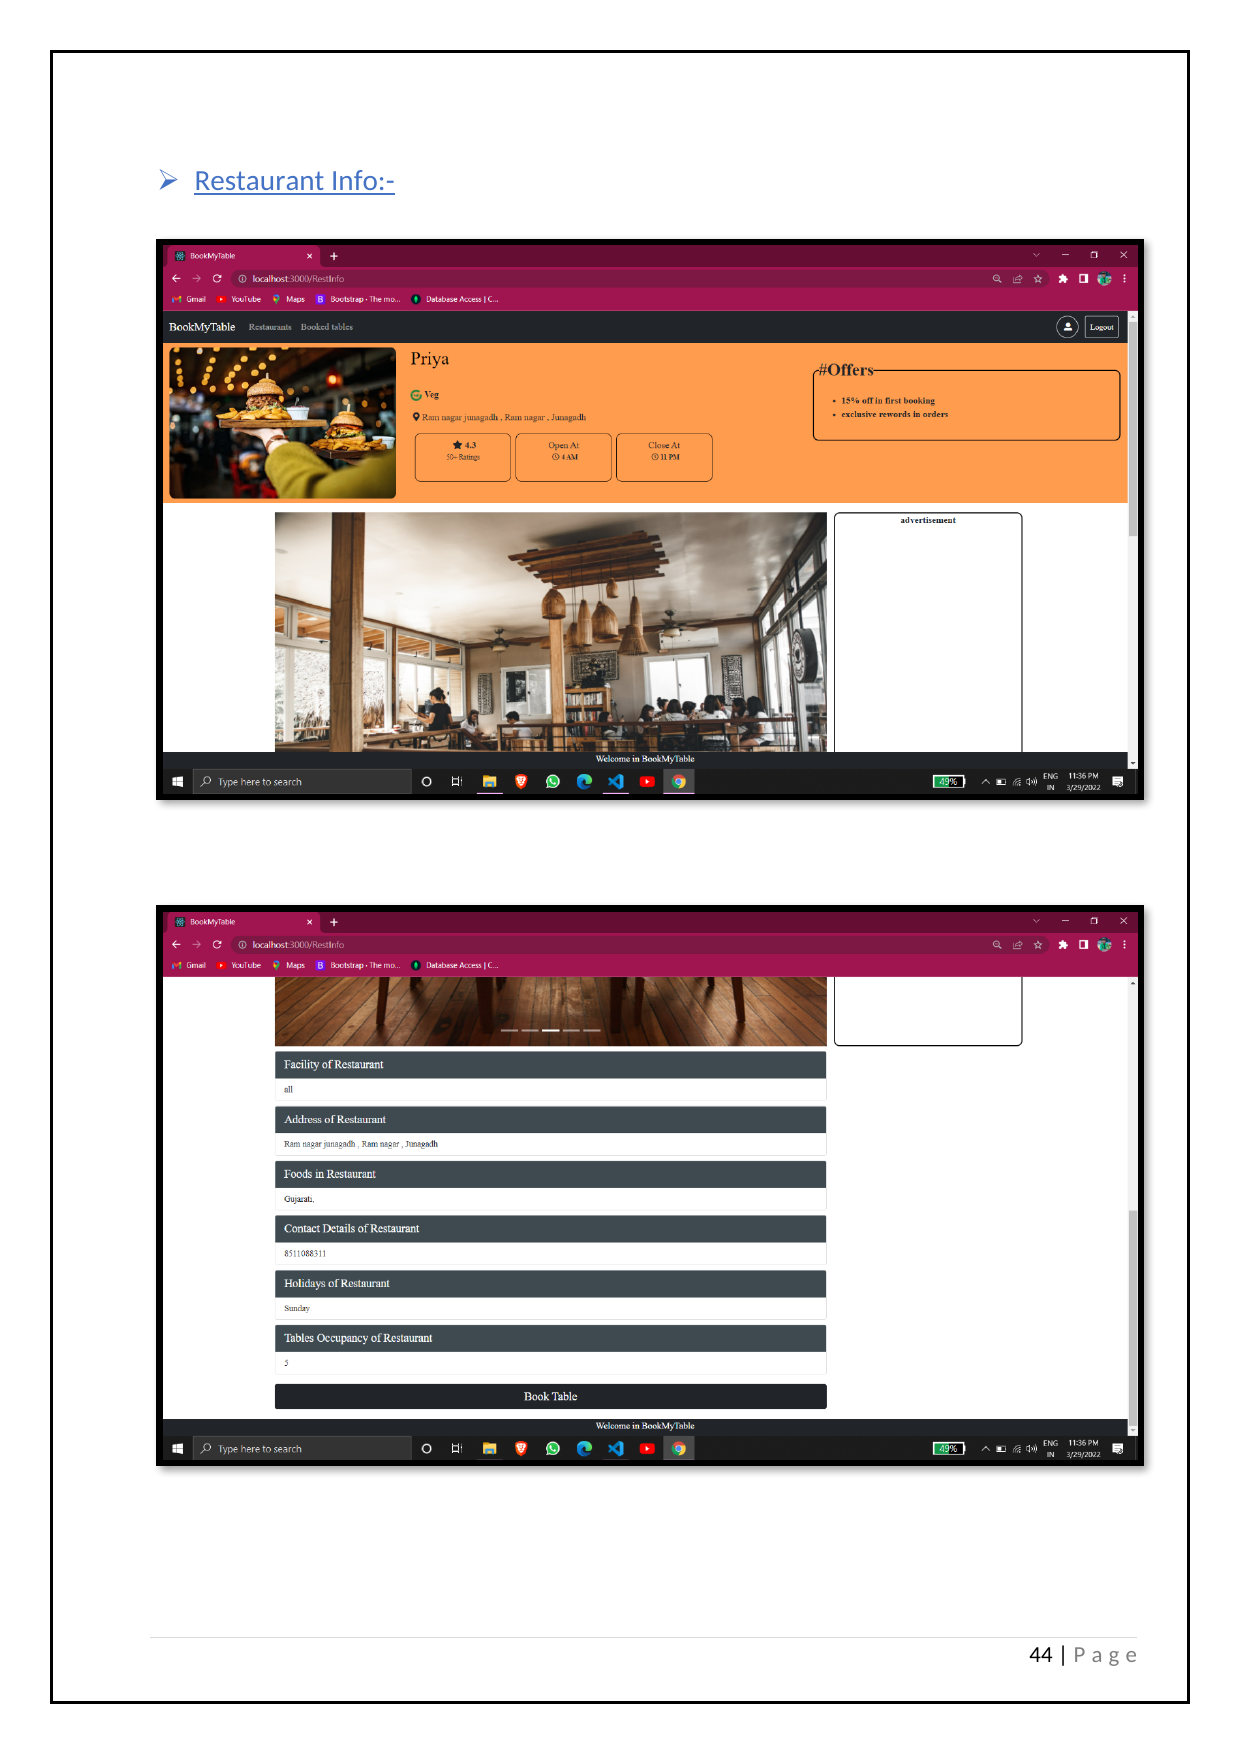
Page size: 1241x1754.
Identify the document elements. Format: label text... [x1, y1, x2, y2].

picture [163, 912, 1138, 1460]
picture [163, 245, 1138, 794]
list Restaurant Info:- [157, 162, 1137, 198]
